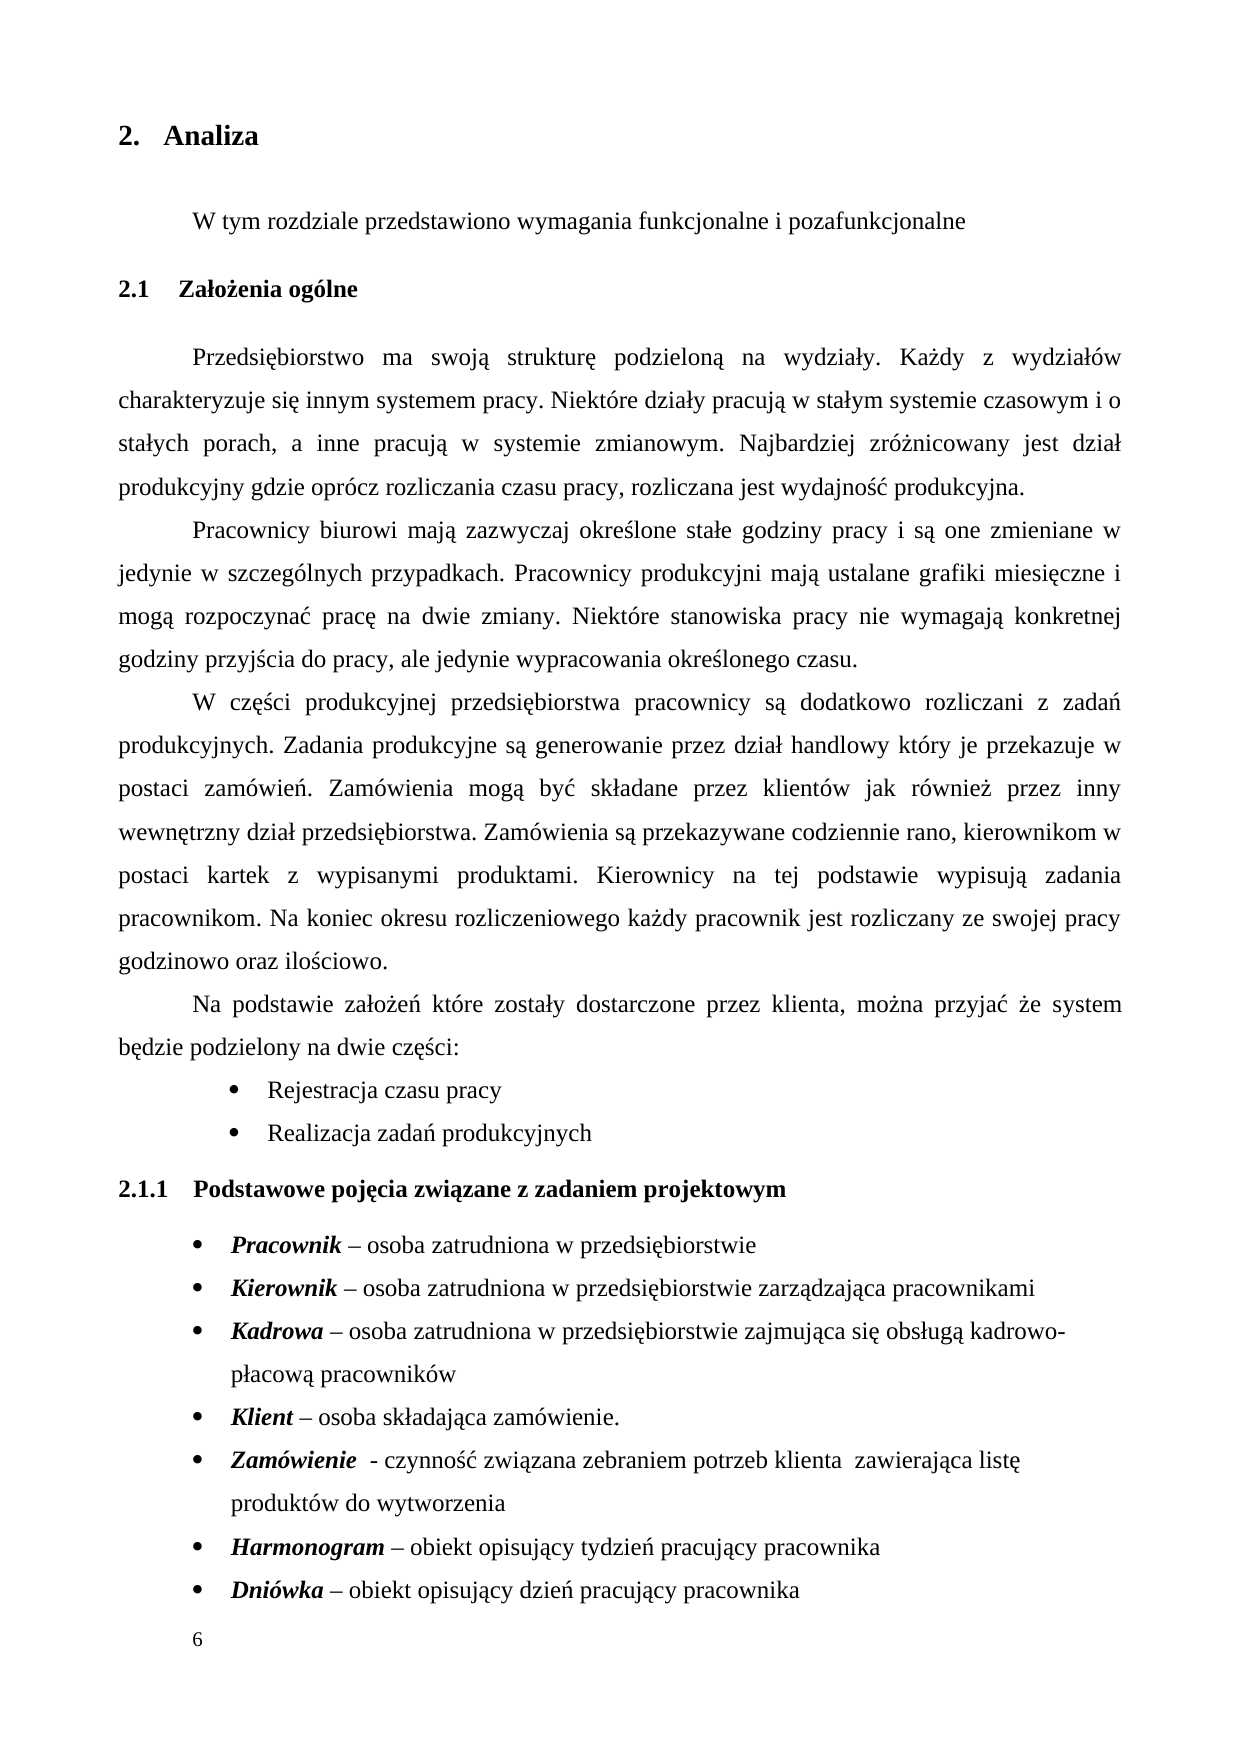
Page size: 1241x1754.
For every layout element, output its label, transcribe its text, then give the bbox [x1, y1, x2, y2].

text Pracownicy biurowi mają zazwyczaj określone stałe godziny pracy i są one zmieniane w jedynie w szczególnych przypadkach. Pracownicy produkcyjni mają ustalane grafiki miesięczne i mogą rozpoczynać pracę na dwie zmiany. Niektóre stanowiska pracy nie wymagają konkretnej godziny przyjścia do pracy, ale jedynie wypracowania określonego czasu. [118, 515, 1122, 673]
list Pracownik – osoba zatrudniona w przedsiębiorstwie [193, 1230, 1122, 1258]
text W części produkcyjnej przedsiębiorstwa pracownicy są dodatkowo rozliczani z zadań produkcyjnych. Zadania produkcyjne są generowanie przez dział handlowy który je przekazuje w postaci zamówień. Zamówienia mogą być składane przez klientów jak również przez inny wewnętrzny dział przedsiębiorstwa. Zamówienia są przekazywane codziennie rano, kierownikom w postaci kartek z wypisanymi produktami. Kierownicy na tej podstawie wypisują zadania pracownikom. Na koniec okresu rozliczeniowego każdy pracownik jest rozliczany ze swojej pracy godzinowo oraz ilościowo. [118, 687, 1122, 975]
text Przedsiębiorstwo ma swoją strukturę podzieloną na wydziały. Każdy z wydziałów charakteryzuje się innym systemem pracy. Niektóre działy pracują w stałym systemie czasowym i o stałych porach, a inne pracują w systemie zmianowym. Najbardziej zróżnicowany jest dział produkcyjny gdzie oprócz rozliczania czasu pracy, rozliczana jest wydajność produkcyjna. [118, 342, 1122, 500]
list Harmonogram – obiekt opisujący tydzień pracujący pracownika [193, 1532, 1122, 1560]
list Klient – osoba składająca zamówienie. [193, 1402, 1122, 1431]
subtitle Analiza [118, 118, 1122, 152]
list Dniówka – obiekt opisujący dzień pracujący pracownika [193, 1575, 1122, 1603]
list Realizacja zadań produkcyjnych [229, 1118, 1122, 1147]
subtitle Podstawowe pojęcia związane z zadaniem projektowym [118, 1174, 1122, 1203]
list Rejestracja czasu pracy [229, 1075, 1122, 1104]
text W tym rozdziale przedstawiono wymagania funkcjonalne i pozafunkcjonalne [118, 206, 1122, 235]
text Na podstawie założeń które zostały dostarczone przez klienta, można przyjać że system będzie podzielony na dwie części: [118, 989, 1122, 1061]
list Kierownik – osoba zatrudniona w przedsiębiorstwie zarządzająca pracownikami [193, 1273, 1122, 1302]
list Kadrowa – osoba zatrudniona w przedsiębiorstwie zajmująca się obsługą kadrowo-płacową pracowników [193, 1316, 1122, 1388]
subtitle Założenia ogólne [118, 274, 1122, 303]
list Zamówienie - czynność związana zebraniem potrzeb klienta zawierająca listę produktów do wytworzenia [193, 1445, 1122, 1517]
